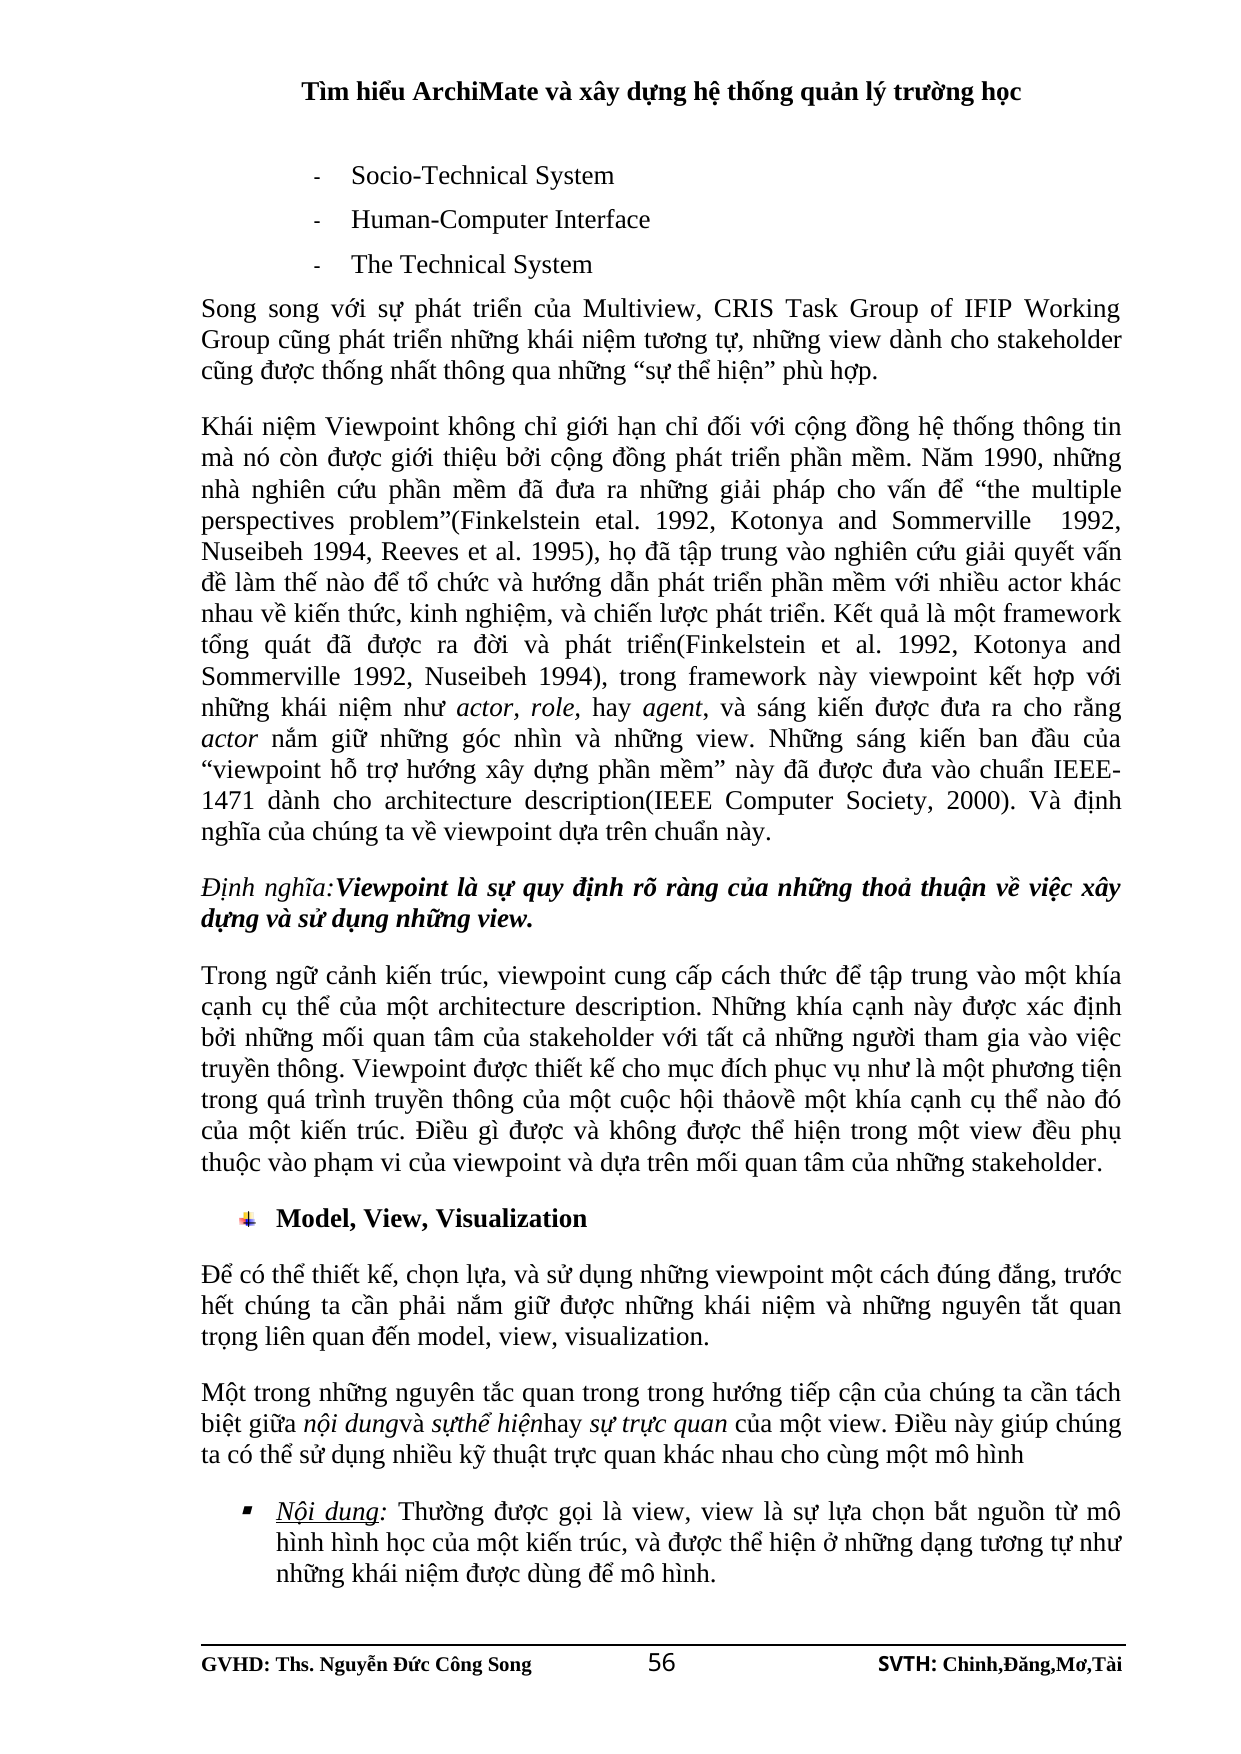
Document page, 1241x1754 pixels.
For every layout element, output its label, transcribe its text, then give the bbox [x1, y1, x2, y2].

text Song song với sự phát triển của Multiview, CRIS Task Group of IFIP Working Group cũng phát triển những khái niệm tương tự, những view dành cho stakeholder cũng được thống nhất thông qua những “sự thể hiện” phù hợp. [201, 292, 1122, 385]
text Model, View, Visualization [238, 1202, 1122, 1233]
text Định nghĩa:Viewpoint là sự quy định rõ ràng của những thoả thuận về việc xây dựng và sử dụng những view. [201, 871, 1122, 934]
text Trong ngữ cảnh kiến trúc, viewpoint cung cấp cách thức để tập trung vào một khía cạnh cụ thể của một architecture description. Những khía cạnh này được xác định bởi những mối quan tâm của stakeholder với tất cả những người tham gia vào việc truyền thông. Viewpoint được thiết kế cho mục đích phục vụ như là một phương tiện trong quá trình truyền thông của một cuộc hội thảovề một khía cạnh cụ thể nào đó của một kiến trúc. Điều gì được và không được thể hiện trong một view đều phụ thuộc vào phạm vi của viewpoint và dựa trên mối quan tâm của những stakeholder. [201, 959, 1122, 1177]
text Khái niệm Viewpoint không chỉ giới hạn chỉ đối với cộng đồng hệ thống thông tin mà nó còn được giới thiệu bởi cộng đồng phát triển phần mềm. Năm 1990, những nhà nghiên cứu phần mềm đã đưa ra những giải pháp cho vấn để “the multiple perspectives problem”(Finkelstein etal. 1992, Kotonya and Sommerville 1992, Nuseibeh 1994, Reeves et al. 1995), họ đã tập trung vào nghiên cứu giải quyết vấn đề làm thế nào để tổ chức và hướng dẫn phát triển phần mềm với nhiều actor khác nhau về kiến thức, kinh nghiệm, và chiến lược phát triển. Kết quả là một framework tổng quát đã được ra đời và phát triển(Finkelstein et al. 1992, Kotonya and Sommerville 1992, Nuseibeh 1994), trong framework này viewpoint kết hợp với những khái niệm như actor, role, hay agent, và sáng kiến được đưa ra cho rằng actor nắm giữ những góc nhìn và những view. Những sáng kiến ban đầu của “viewpoint hỗ trợ hướng xây dựng phần mềm” này đã được đưa vào chuẩn IEEE-1471 dành cho architecture description(IEEE Computer Society, 2000). Và định nghĩa của chúng ta về viewpoint dựa trên chuẩn này. [201, 410, 1122, 846]
text Human-Computer Interface [313, 204, 1122, 235]
text Socio-Technical System [313, 159, 1122, 191]
text Một trong những nguyên tắc quan trong trong hướng tiếp cận của chúng ta cần tách biệt giữa nội dungvà sựthể hiệnhay sự trực quan của một view. Điều này giúp chúng ta có thể sử dụng nhiều kỹ thuật trực quan khác nhau cho cùng một mô hình [201, 1376, 1122, 1470]
list Nội dung: Thường được gọi là view, view là sự lựa chọn bắt nguồn từ mô hình hình học của một kiến trúc, và được thể hiện ở những dạng tương tự như những khái niệm được dùng để mô hình. [238, 1495, 1122, 1588]
text Để có thể thiết kế, chọn lựa, và sử dụng những viewpoint một cách đúng đắng, trước hết chúng ta cần phải nắm giữ được những khái niệm và những nguyên tắt quan trọng liên quan đến model, view, visualization. [201, 1258, 1122, 1351]
text The Technical System [313, 248, 1122, 279]
picture [239, 1210, 256, 1227]
